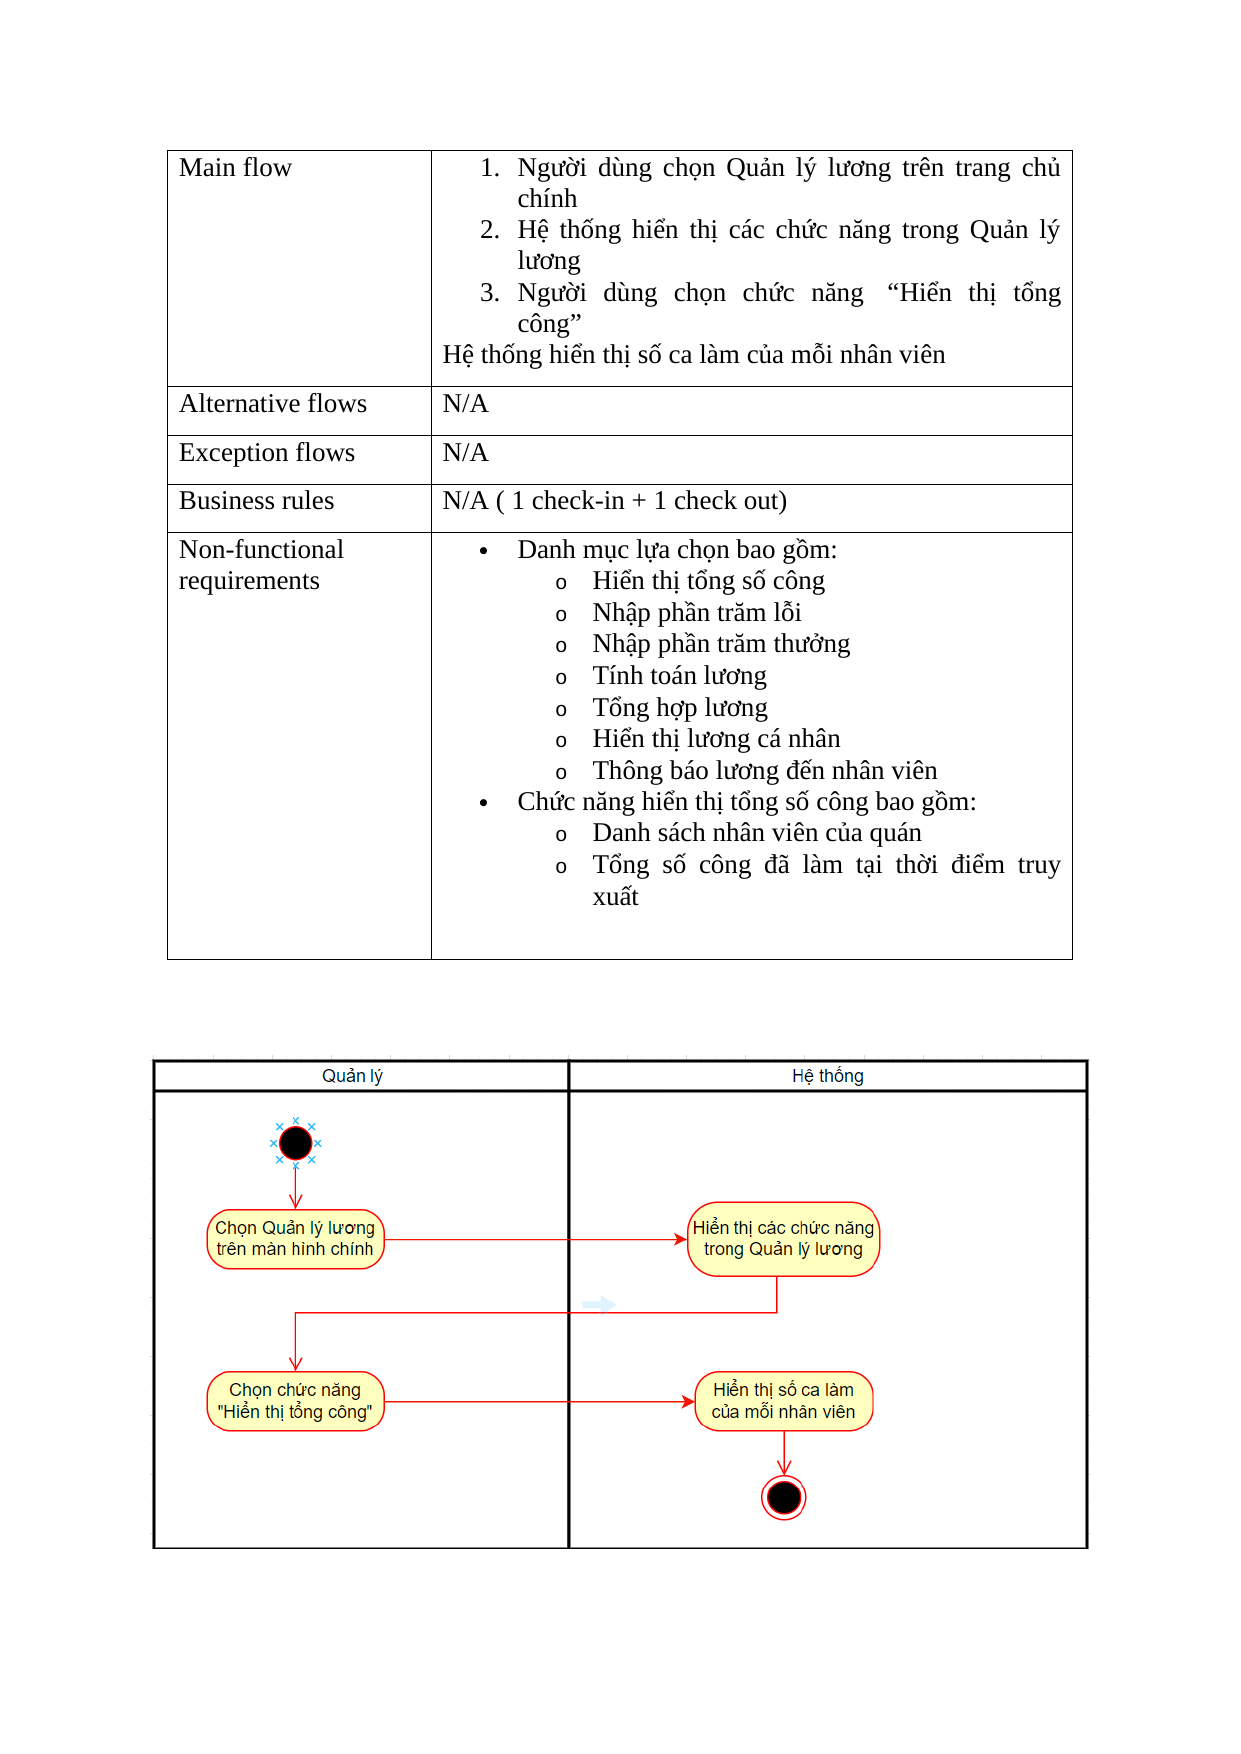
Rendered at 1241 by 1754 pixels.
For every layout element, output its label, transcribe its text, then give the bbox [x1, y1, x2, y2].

table_cell Business rules [168, 485, 431, 532]
table_cell N/A [432, 387, 1072, 434]
table_cell N/A ( 1 check-in + 1 check out) [432, 485, 1072, 532]
table_cell Người dùng chọn Quản lý lương trên trang chủ chính Hệ thống hiển thị các chức năng trong Quản lý lương Người dùng chọn chức năng “Hiển thị tổng công” Hệ thống hiển thị số ca làm của mỗi nhân viên [432, 151, 1072, 386]
table_cell Main flow [168, 151, 431, 386]
table_cell Danh mục lựa chọn bao gồm: Hiển thị tổng số công Nhập phần trăm lỗi Nhập phần trăm thưởng Tính toán lương Tổng hợp lương Hiển thị lương cá nhân Thông báo lương đến nhân viên Chức năng hiển thị tổng số công bao gồm: Danh sách nhân viên của quán Tổng số công đã làm tại thời điểm truy xuất [432, 533, 1072, 959]
table_cell N/A [432, 436, 1072, 483]
table_cell Alternative flows [168, 387, 431, 434]
table_cell Exception flows [168, 436, 431, 483]
picture [150, 1055, 1091, 1549]
table_cell Non-functional requirements [168, 533, 431, 959]
